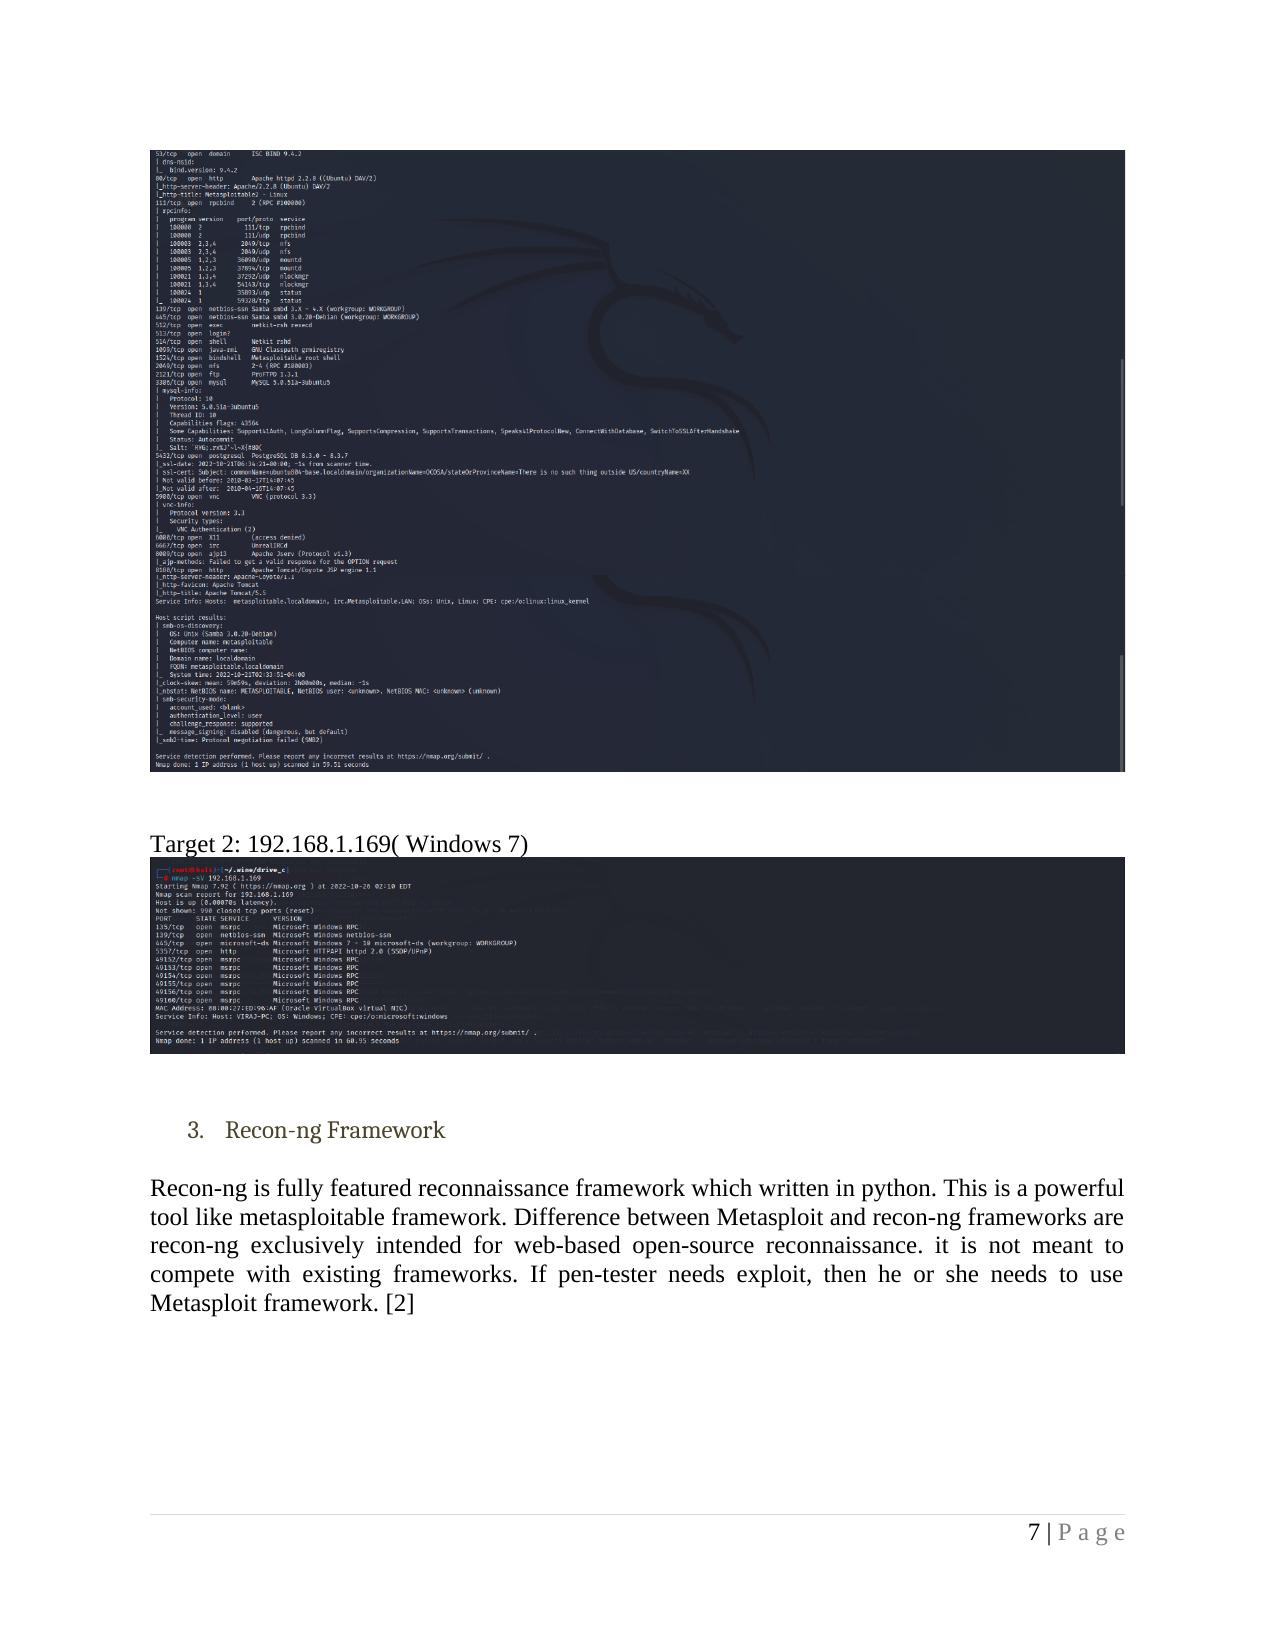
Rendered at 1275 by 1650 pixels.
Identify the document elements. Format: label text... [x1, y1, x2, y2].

picture [150, 857, 1125, 1054]
picture [150, 150, 1125, 772]
text Recon-ng is fully featured reconnaissance framework which written in python. This is a powerful tool like metasploitable framework. Difference between Metasploit and recon-ng frameworks are recon-ng exclusively intended for web-based open-source reconnaissance. it is not meant to compete with existing frameworks. If pen-tester needs exploit, then he or she needs to use Metasploit framework. [150, 1173, 1125, 1317]
text Target 2: 192.168.1.169( Windows 7) [150, 829, 1125, 857]
subtitle Recon-ng Framework [187, 1116, 1125, 1144]
